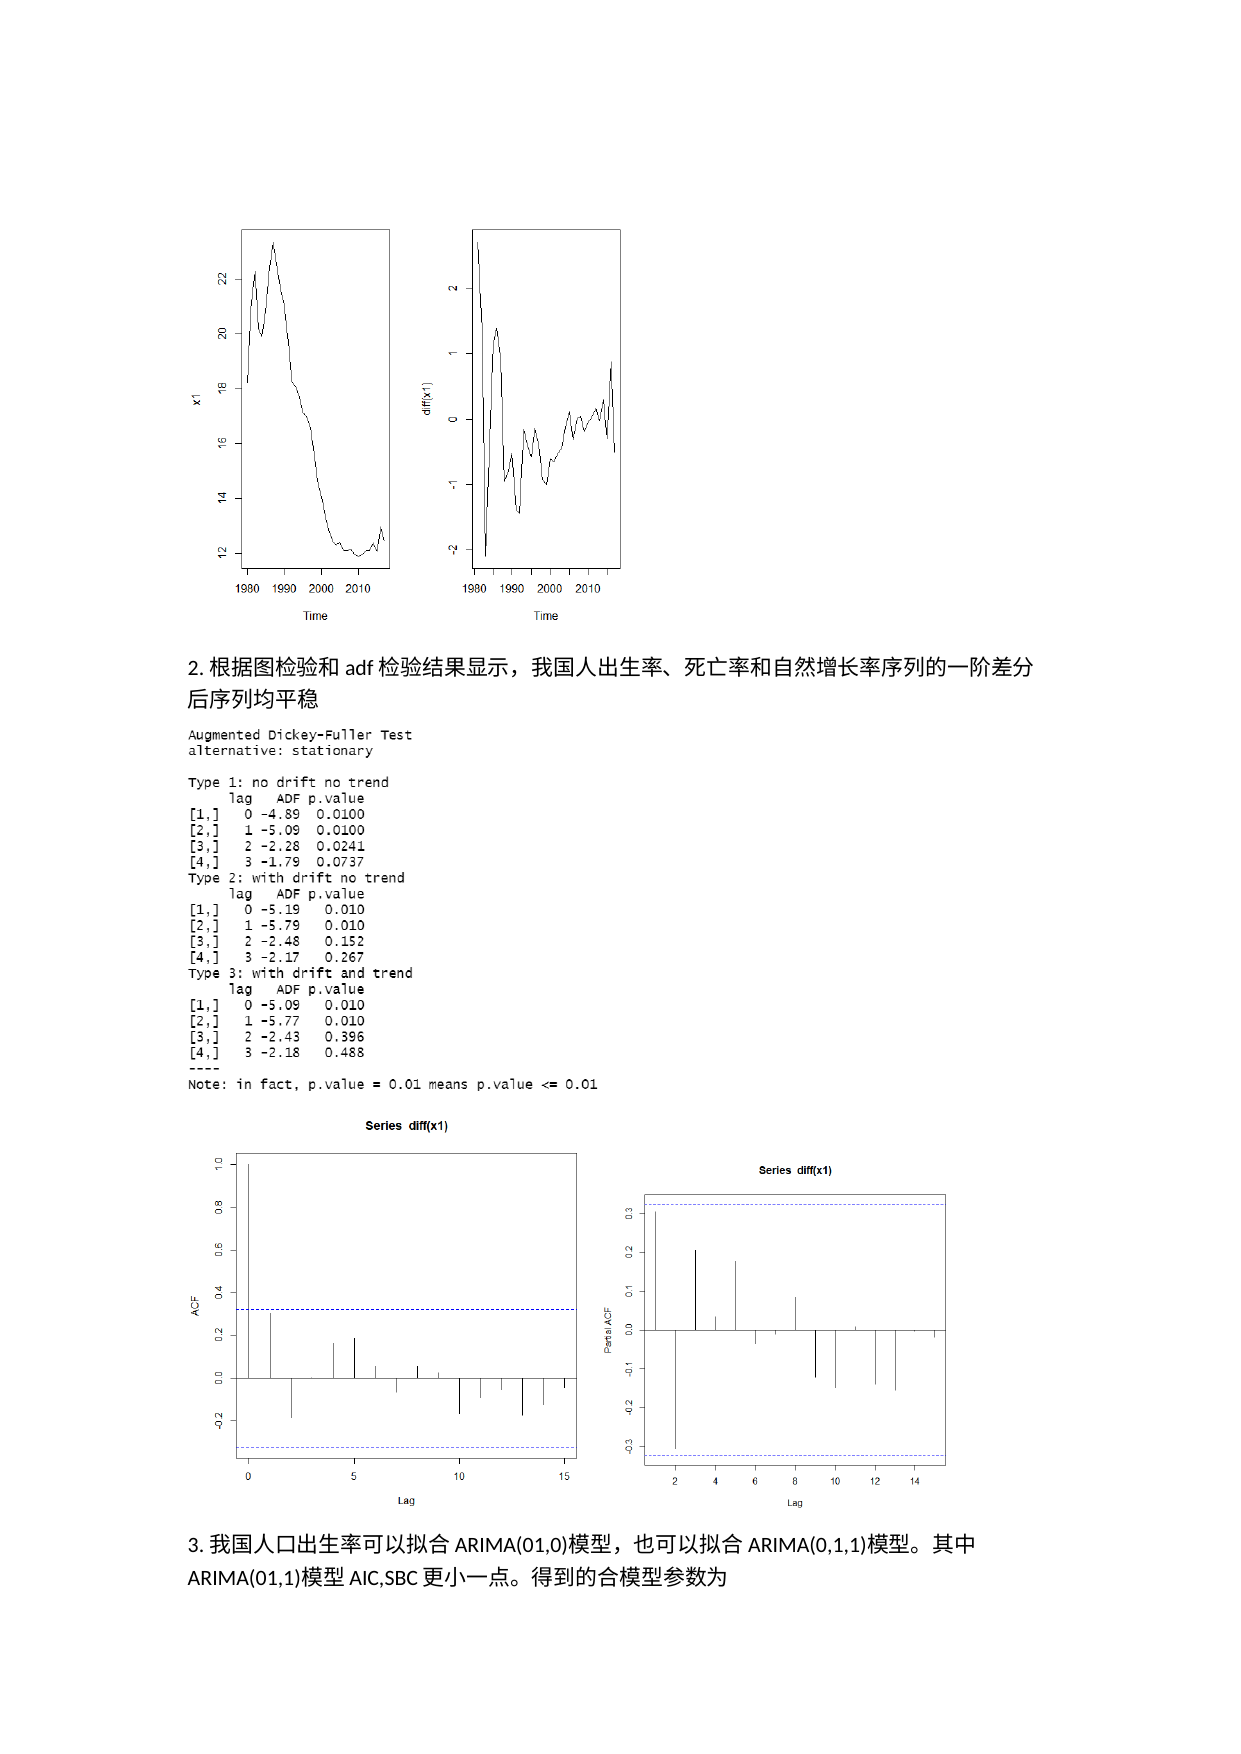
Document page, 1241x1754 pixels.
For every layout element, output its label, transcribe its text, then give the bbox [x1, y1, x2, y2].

picture [187, 1104, 968, 1519]
list 根据图检验和adf 检验结果显示，我国人出生率、死亡率和自然增长率序列的一阶差分后序列均平稳 [187, 649, 1053, 714]
picture [187, 727, 613, 1091]
list 我国人口出生率可以拟合 ARIMA(01,0)模型，也可以拟合 ARIMA(0,1,1)模型。其中ARIMA(01,1)模型AIC,SBC更小一点。得到的合模型参数为 [187, 1527, 1053, 1592]
picture [187, 175, 648, 636]
